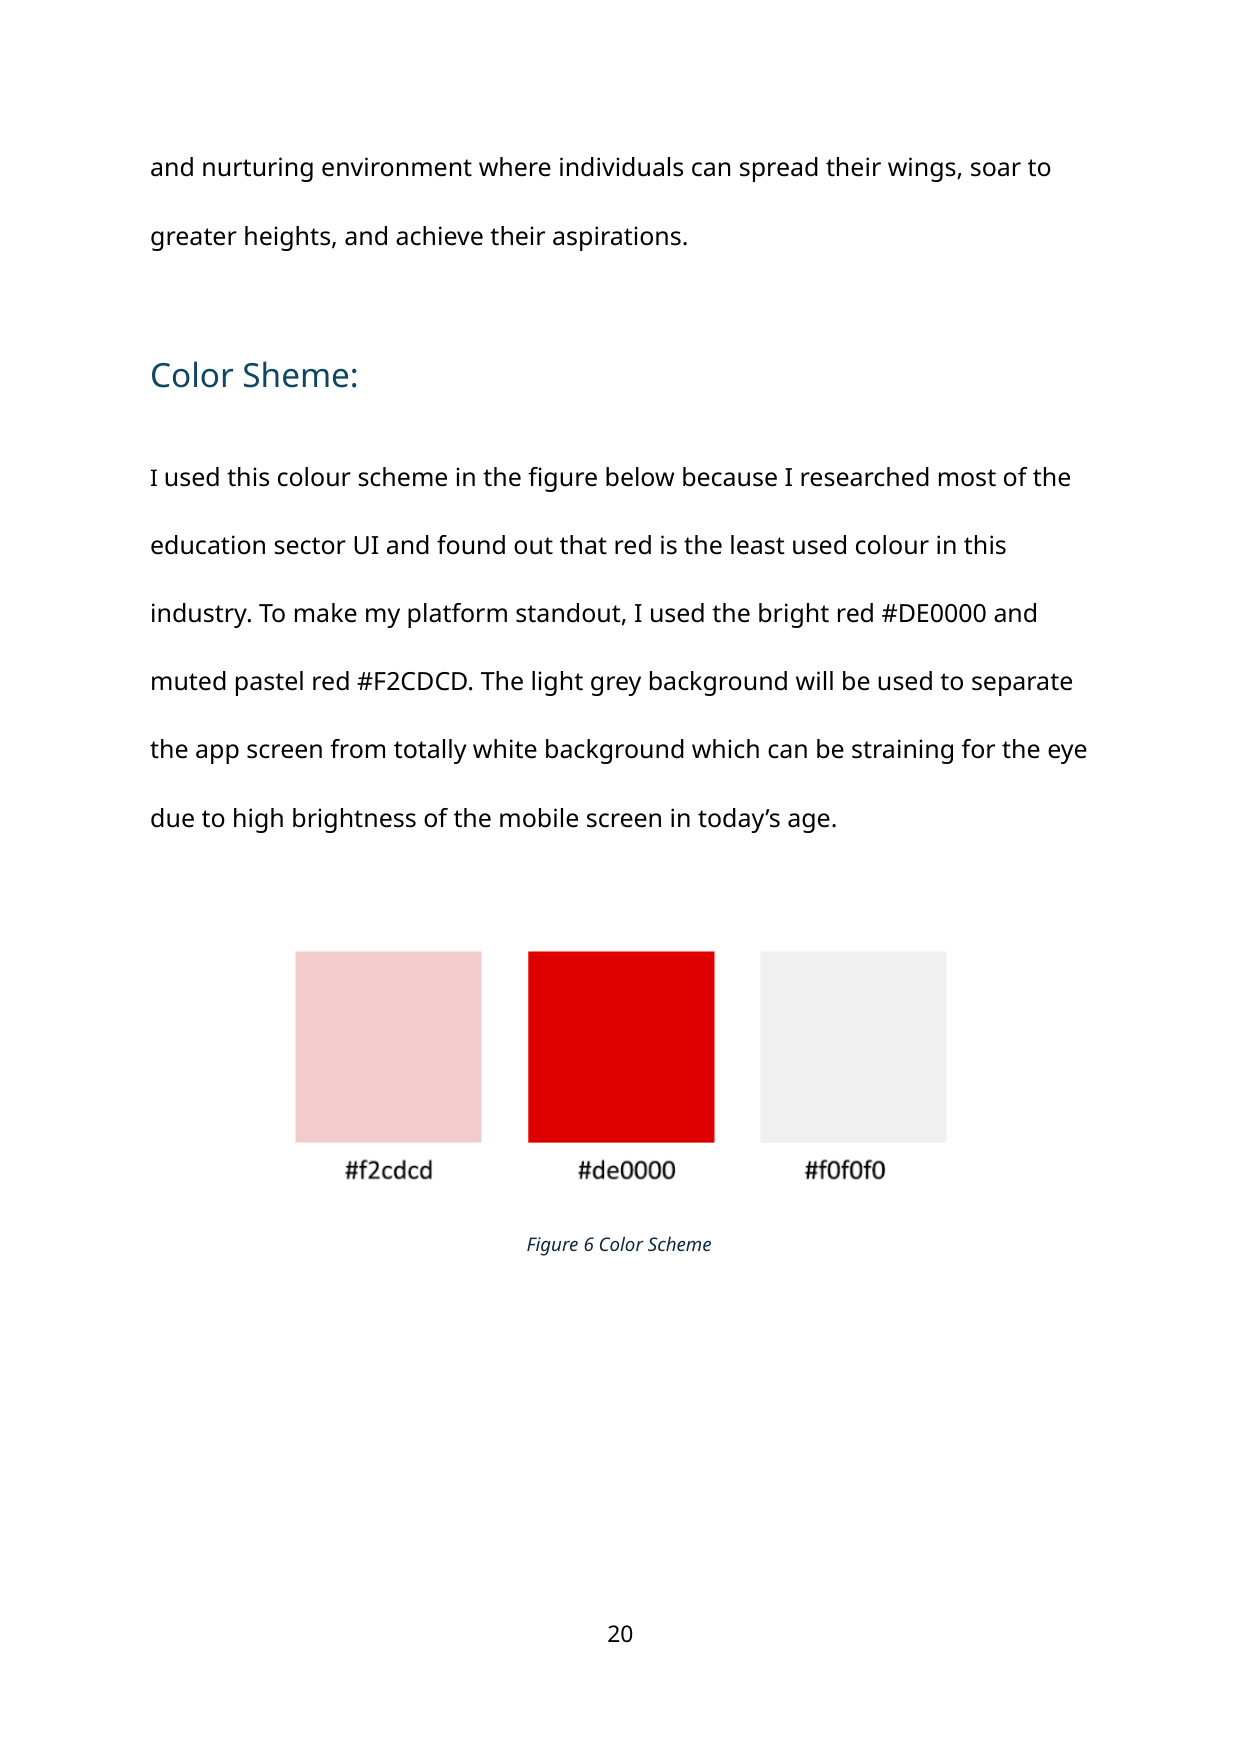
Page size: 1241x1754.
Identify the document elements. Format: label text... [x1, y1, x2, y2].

text Figure 6 Color Scheme [150, 1231, 1090, 1257]
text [150, 150, 1090, 252]
subtitle Color Sheme: [150, 303, 1090, 397]
text I used this colour scheme in the figure below because I researched most of the education sector UI and found out that red is the least used colour in this industry. To make my platform standout, I used the bright red #DE0000 and muted pastel red #F2CDCD. The light grey background will be used to separate the app screen from totally white background which can be straining for the eye due to high brightness of the mobile screen in today’s age. [150, 459, 1090, 834]
picture [283, 935, 958, 1184]
